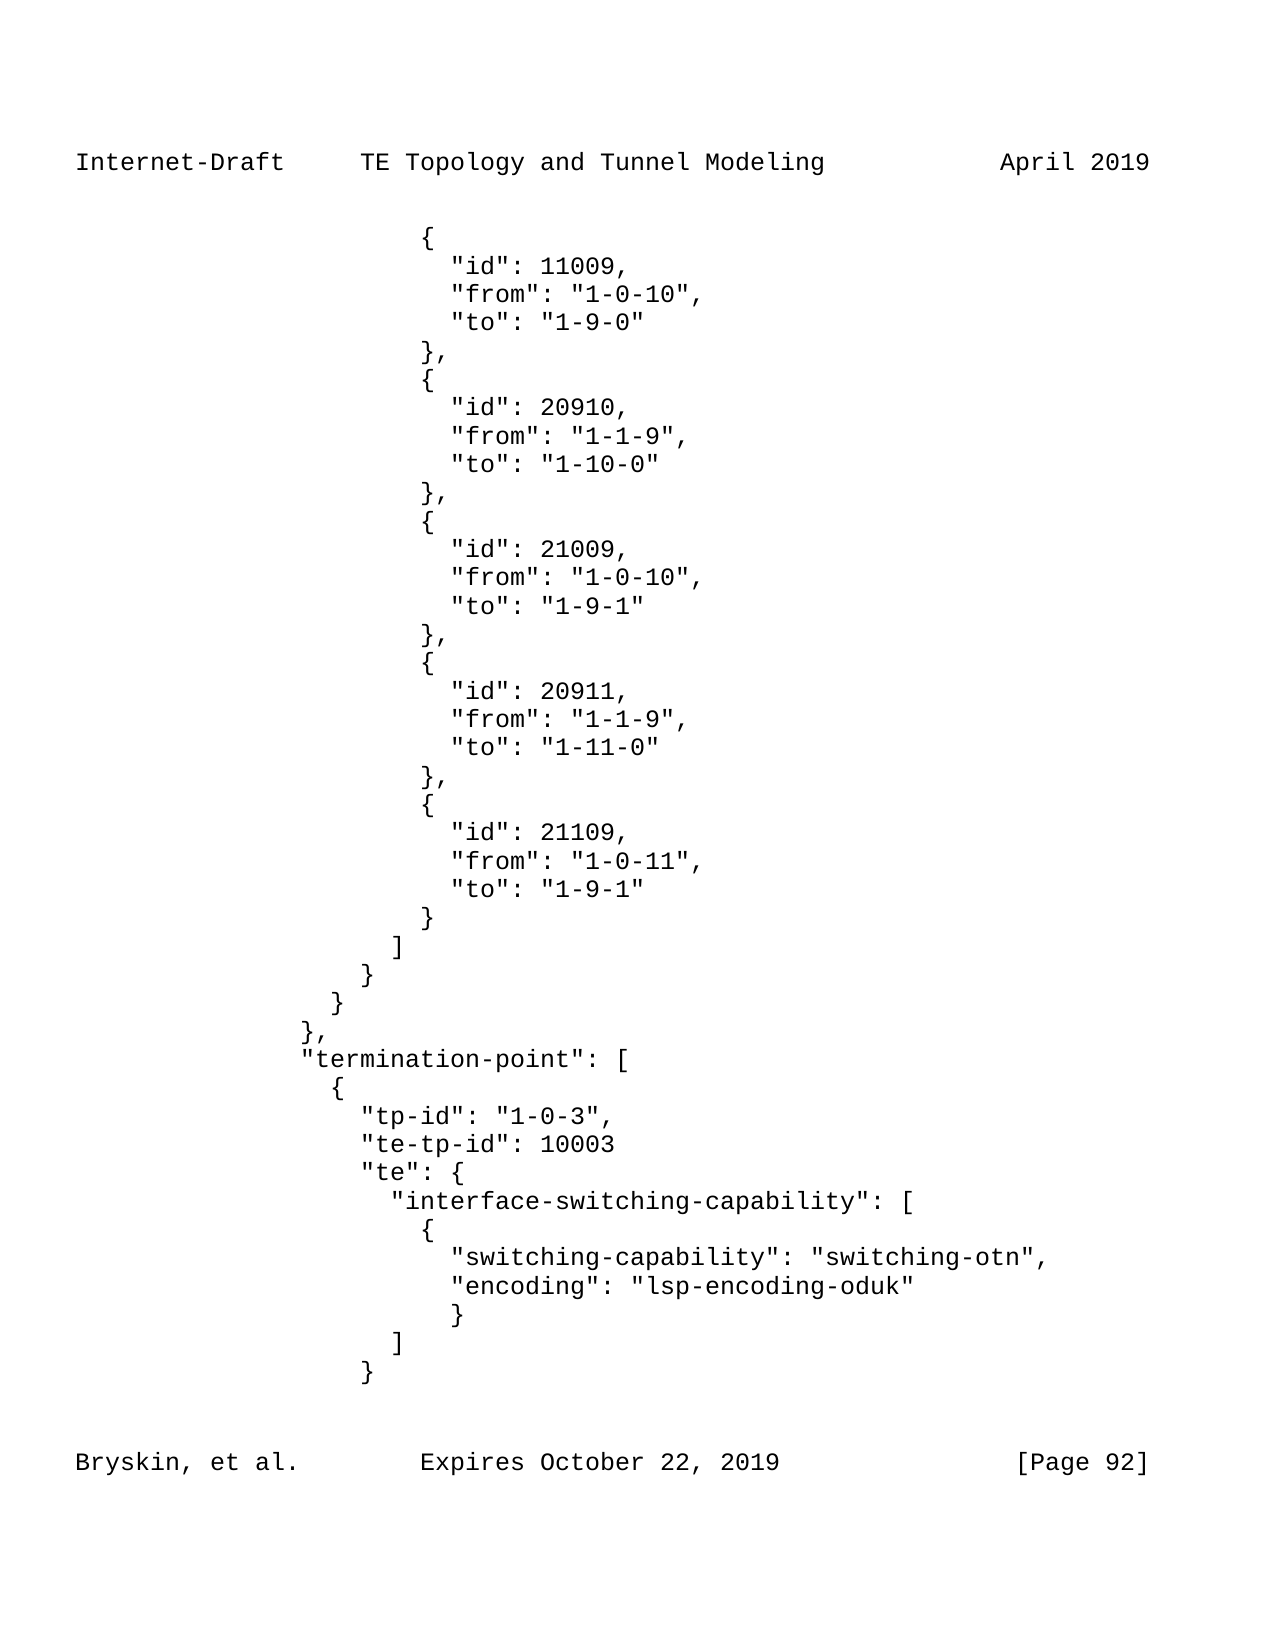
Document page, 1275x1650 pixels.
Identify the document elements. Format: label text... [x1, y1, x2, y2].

text ] [120, 1330, 1158, 1358]
text "interface-switching-capability": [ [120, 1188, 1158, 1217]
text }, [120, 622, 1158, 650]
text "from": "1-1-9", [120, 423, 1158, 452]
text "id": 21109, [120, 820, 1158, 848]
text "to": "1-9-0" [120, 310, 1158, 338]
text }, [120, 1018, 1158, 1047]
text }, [120, 763, 1158, 792]
text } [120, 962, 1158, 990]
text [120, 1245, 1158, 1273]
text } [120, 905, 1158, 933]
text { [120, 508, 1158, 537]
text { [120, 792, 1158, 820]
text "to": "1-9-1" [120, 877, 1158, 905]
text { [120, 1075, 1158, 1103]
text "from": "1-0-11", [120, 848, 1158, 877]
text "from": "1-0-10", [120, 565, 1158, 593]
text { [120, 650, 1158, 678]
text }, [120, 338, 1158, 367]
text "tp-id": "1-0-3", [120, 1103, 1158, 1132]
text "id": 21009, [120, 537, 1158, 565]
text "from": "1-1-9", [120, 707, 1158, 735]
text "id": 11009, [120, 253, 1158, 282]
text "from": "1-0-10", [120, 282, 1158, 310]
text "id": 20911, [120, 678, 1158, 707]
text } [120, 1358, 1158, 1387]
text { [120, 225, 1158, 253]
text "to": "1-11-0" [120, 735, 1158, 763]
text ] [120, 933, 1158, 962]
text } [120, 1302, 1158, 1330]
text "to": "1-9-1" [120, 593, 1158, 622]
text "encoding": "lsp-encoding-oduk" [120, 1273, 1158, 1302]
text { [120, 1217, 1158, 1245]
text "id": 20910, [120, 395, 1158, 423]
text } [120, 990, 1158, 1018]
text "te-tp-id": 10003 [120, 1132, 1158, 1160]
text "termination-point": [ [120, 1047, 1158, 1075]
text { [120, 367, 1158, 395]
text "te": { [120, 1160, 1158, 1188]
text }, [120, 480, 1158, 508]
text "to": "1-10-0" [120, 452, 1158, 480]
